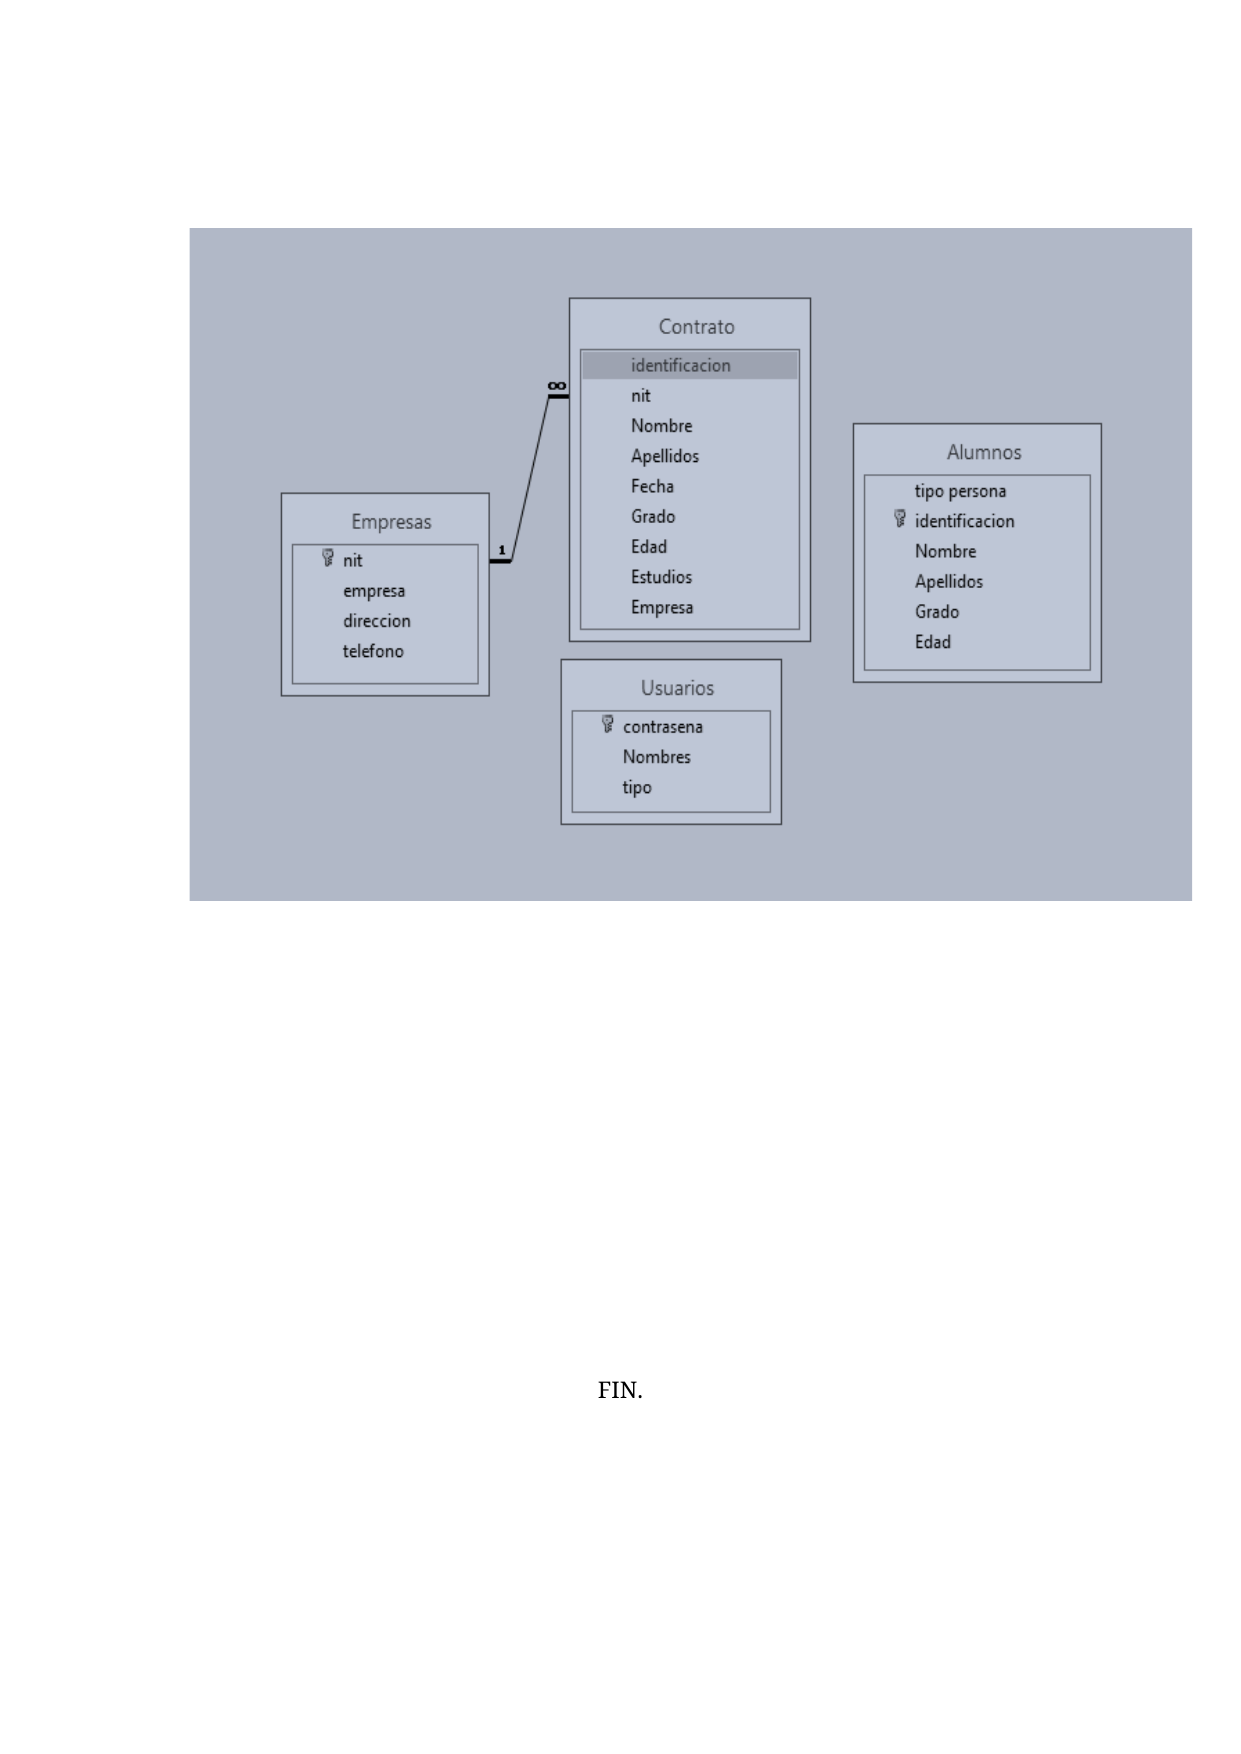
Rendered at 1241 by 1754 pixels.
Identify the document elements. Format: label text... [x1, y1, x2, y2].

text FIN. [177, 1374, 1063, 1406]
